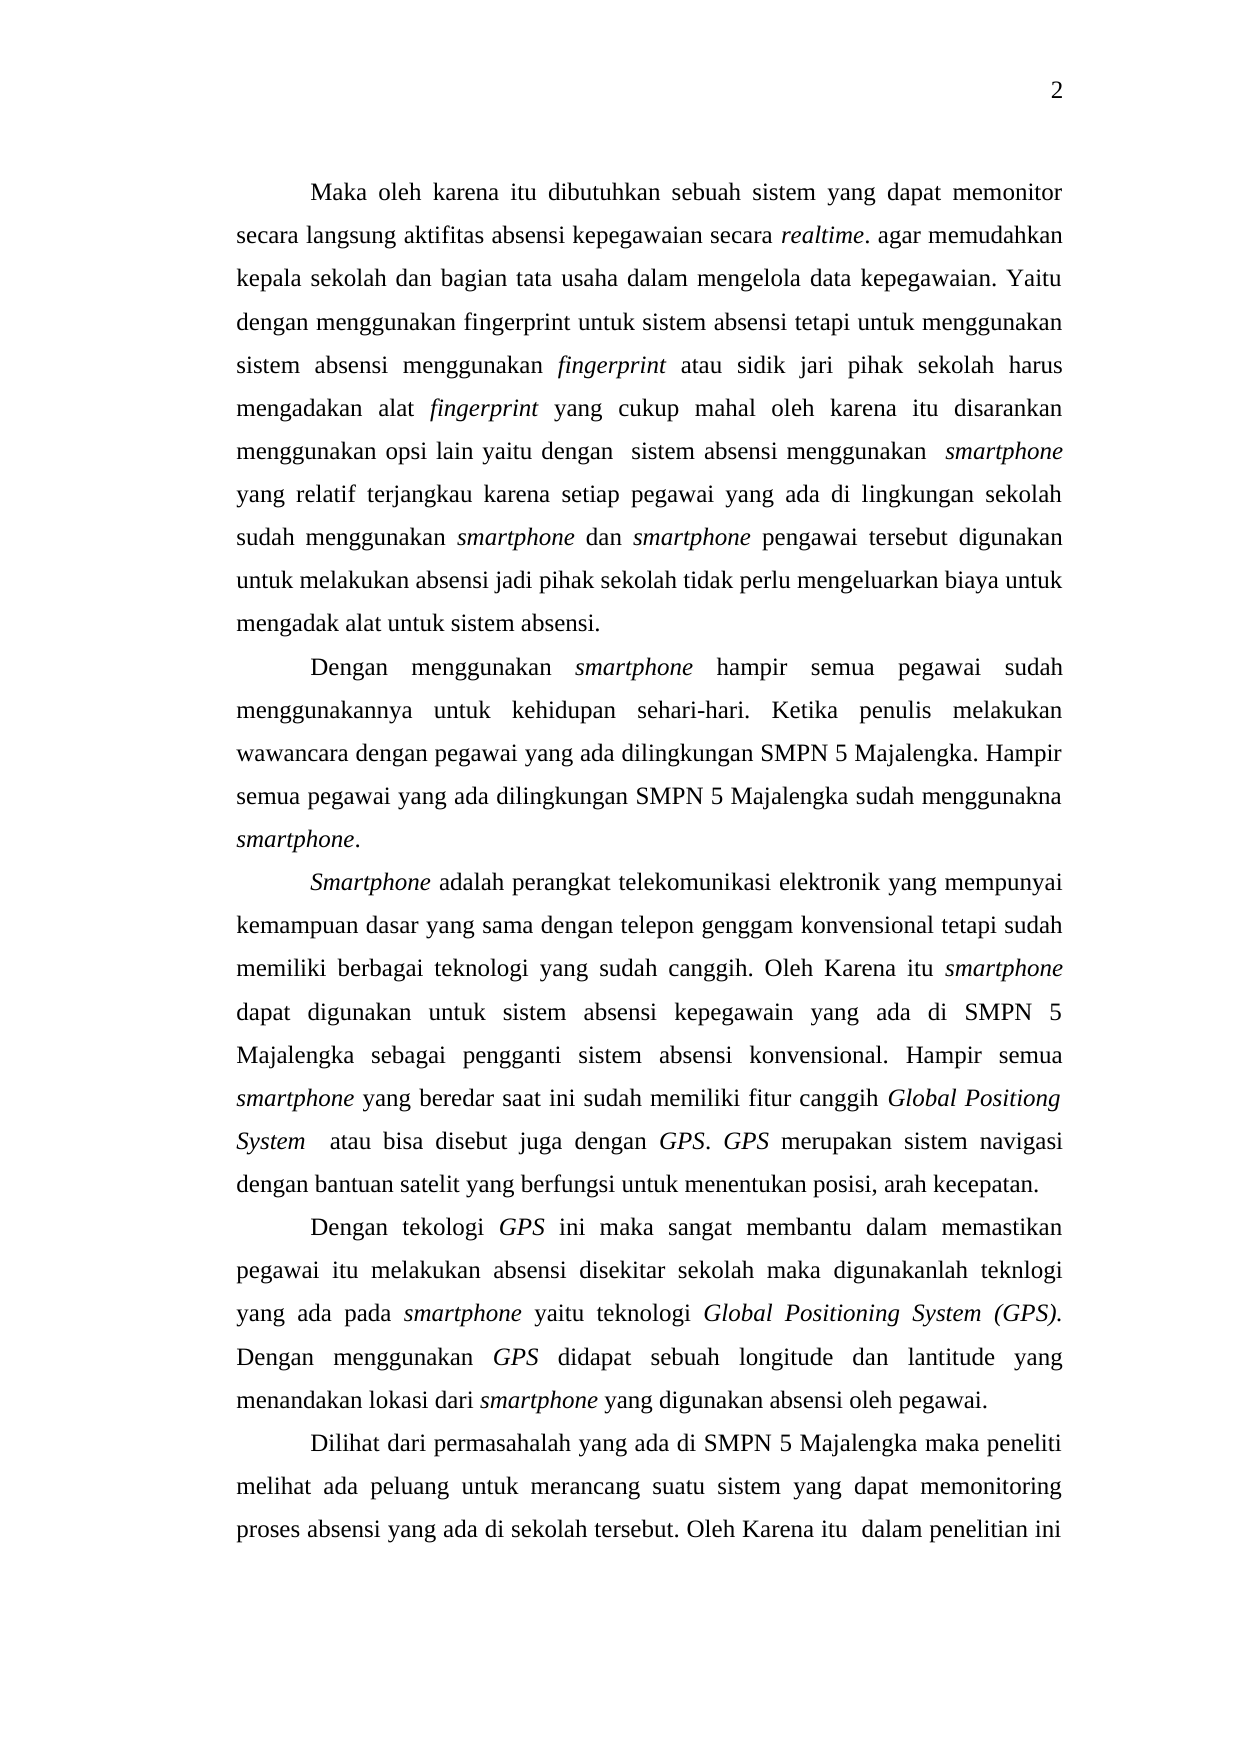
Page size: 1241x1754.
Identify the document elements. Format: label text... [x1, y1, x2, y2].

text Dengan menggunakan smartphone hampir semua pegawai sudah menggunakannya untuk kehidupan sehari-hari. Ketika penulis melakukan wawancara dengan pegawai yang ada dilingkungan SMPN 5 Majalengka. Hampir semua pegawai yang ada dilingkungan SMPN 5 Majalengka sudah menggunakna smartphone. [236, 652, 1063, 853]
text Dengan tekologi GPS ini maka sangat membantu dalam memastikan pegawai itu melakukan absensi disekitar sekolah maka digunakanlah teknlogi yang ada pada smartphone yaitu teknologi Global Positioning System (GPS). Dengan menggunakan GPS didapat sebuah longitude dan lantitude yang menandakan lokasi dari smartphone yang digunakan absensi oleh pegawai. [236, 1212, 1063, 1413]
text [236, 1428, 1063, 1543]
text Maka oleh karena itu dibutuhkan sebuah sistem yang dapat memonitor secara langsung aktifitas absensi kepegawaian secara realtime. agar memudahkan kepala sekolah dan bagian tata usaha dalam mengelola data kepegawaian. Yaitu dengan menggunakan fingerprint untuk sistem absensi tetapi untuk menggunakan sistem absensi menggunakan fingerprint atau sidik jari pihak sekolah harus mengadakan alat fingerprint yang cukup mahal oleh karena itu disarankan menggunakan opsi lain yaitu dengan sistem absensi menggunakan smartphone yang relatif terjangkau karena setiap pegawai yang ada di lingkungan sekolah sudah menggunakan smartphone dan smartphone pengawai tersebut digunakan untuk melakukan absensi jadi pihak sekolah tidak perlu mengeluarkan biaya untuk mengadak alat untuk sistem absensi. [236, 177, 1063, 637]
text Smartphone adalah perangkat telekomunikasi elektronik yang mempunyai kemampuan dasar yang sama dengan telepon genggam konvensional tetapi sudah memiliki berbagai teknologi yang sudah canggih. Oleh Karena itu smartphone dapat digunakan untuk sistem absensi kepegawain yang ada di SMPN 5 Majalengka sebagai pengganti sistem absensi konvensional. Hampir semua smartphone yang beredar saat ini sudah memiliki fitur canggih Global Positiong System atau bisa disebut juga dengan GPS. GPS merupakan sistem navigasi dengan bantuan satelit yang berfungsi untuk menentukan posisi, arah kecepatan. [236, 867, 1063, 1198]
